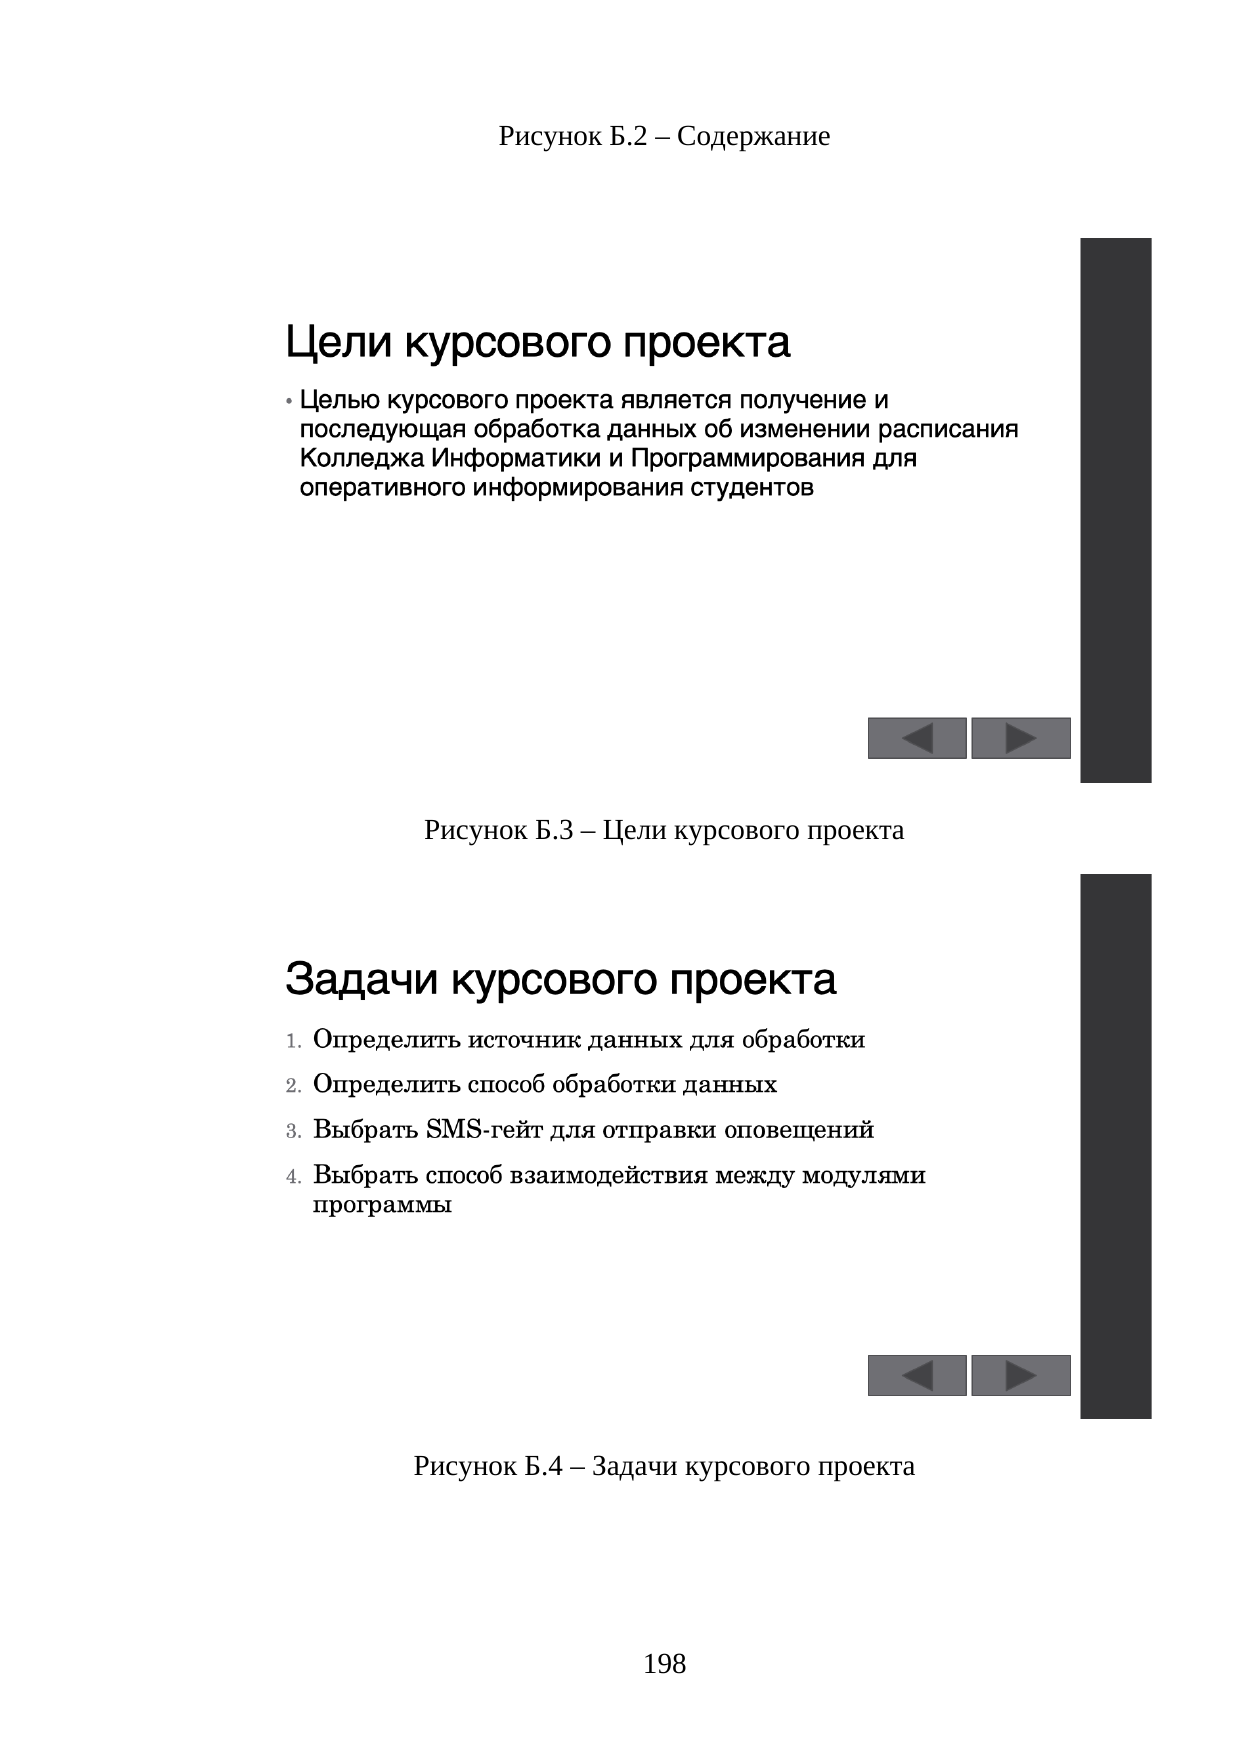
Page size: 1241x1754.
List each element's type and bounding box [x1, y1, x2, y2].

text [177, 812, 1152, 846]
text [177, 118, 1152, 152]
picture [177, 874, 1152, 1419]
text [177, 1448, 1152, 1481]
picture [177, 238, 1152, 783]
